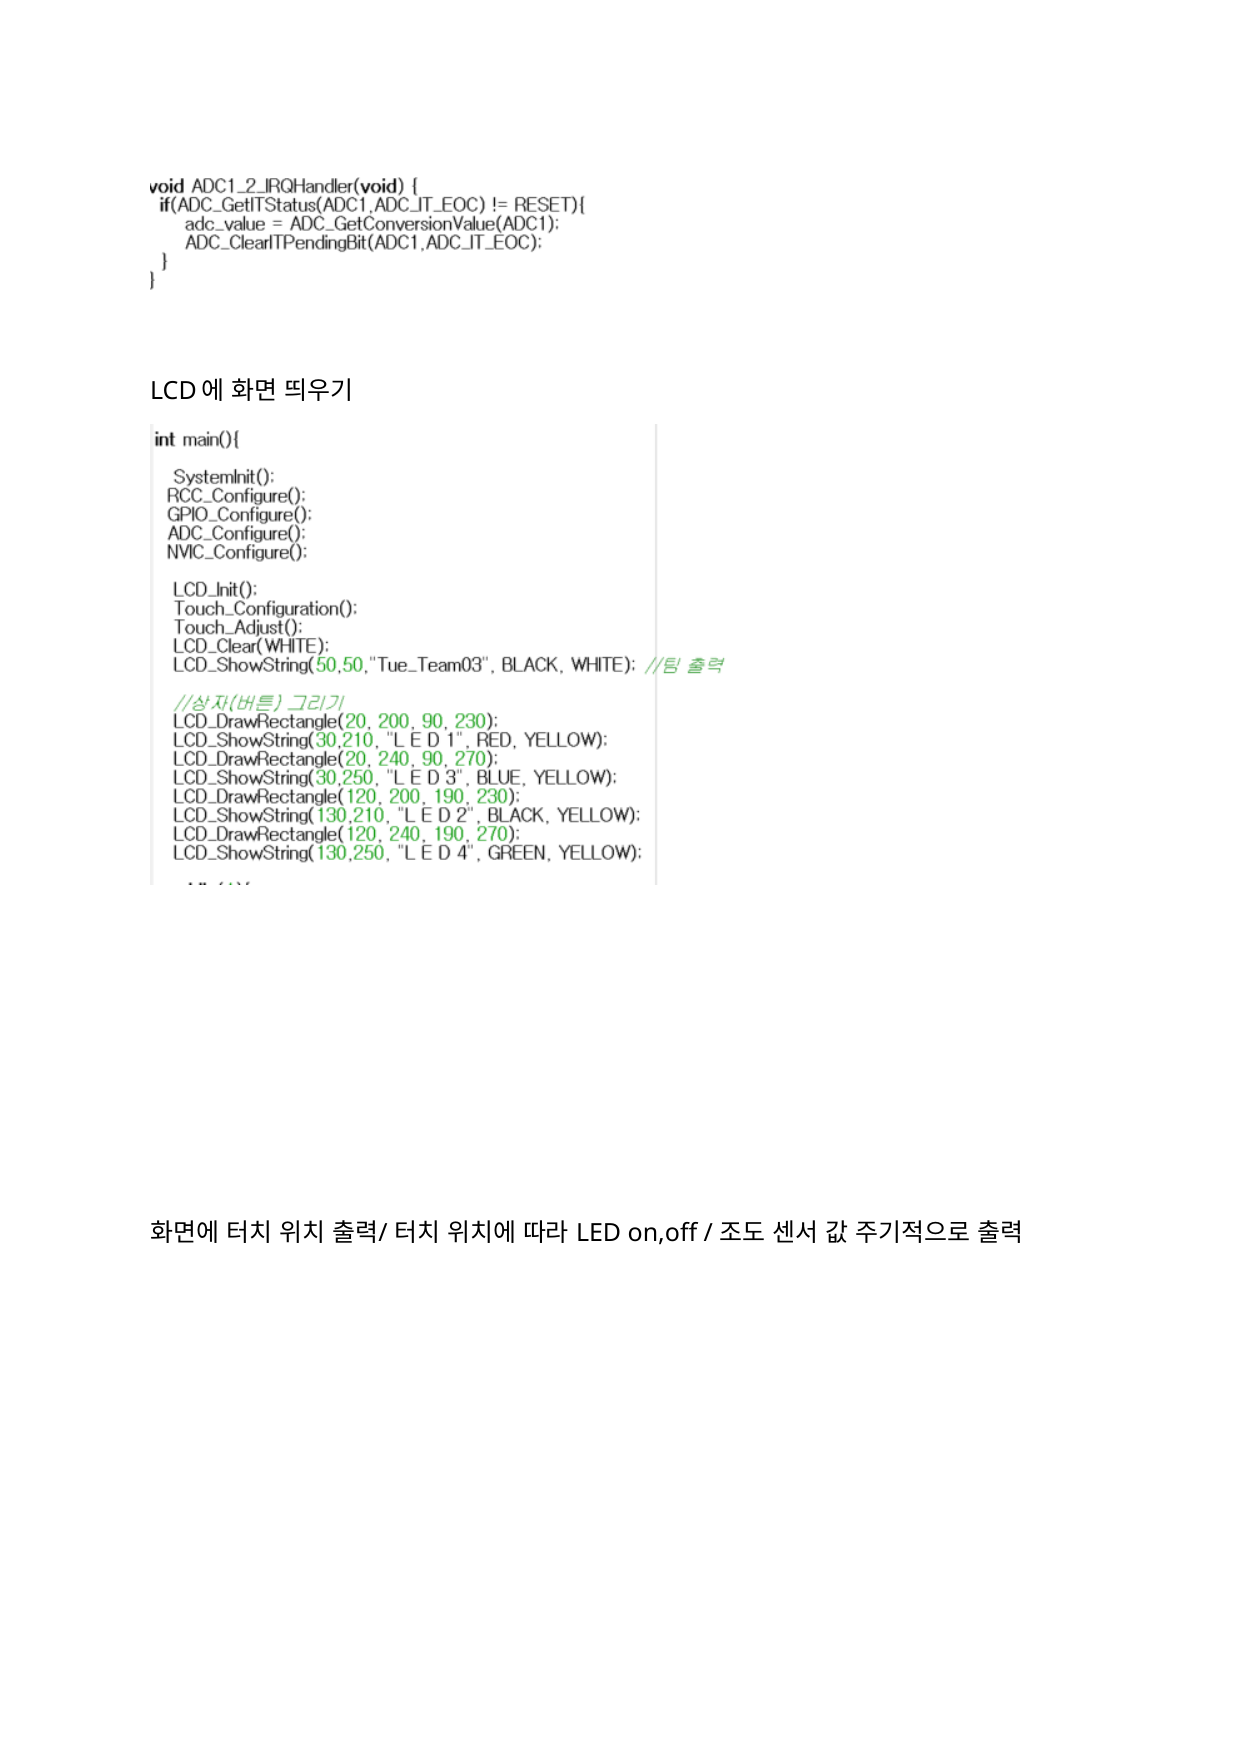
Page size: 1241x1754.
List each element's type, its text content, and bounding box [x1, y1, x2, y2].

text 화면에 터치 위치 출력/ 터치 위치에 따라 LED on,off / 조도 센서 값 주기적으로 출력 [150, 1212, 1090, 1248]
picture [150, 177, 604, 301]
picture [150, 424, 743, 885]
text LCD에 화면 띄우기 [150, 370, 1090, 406]
